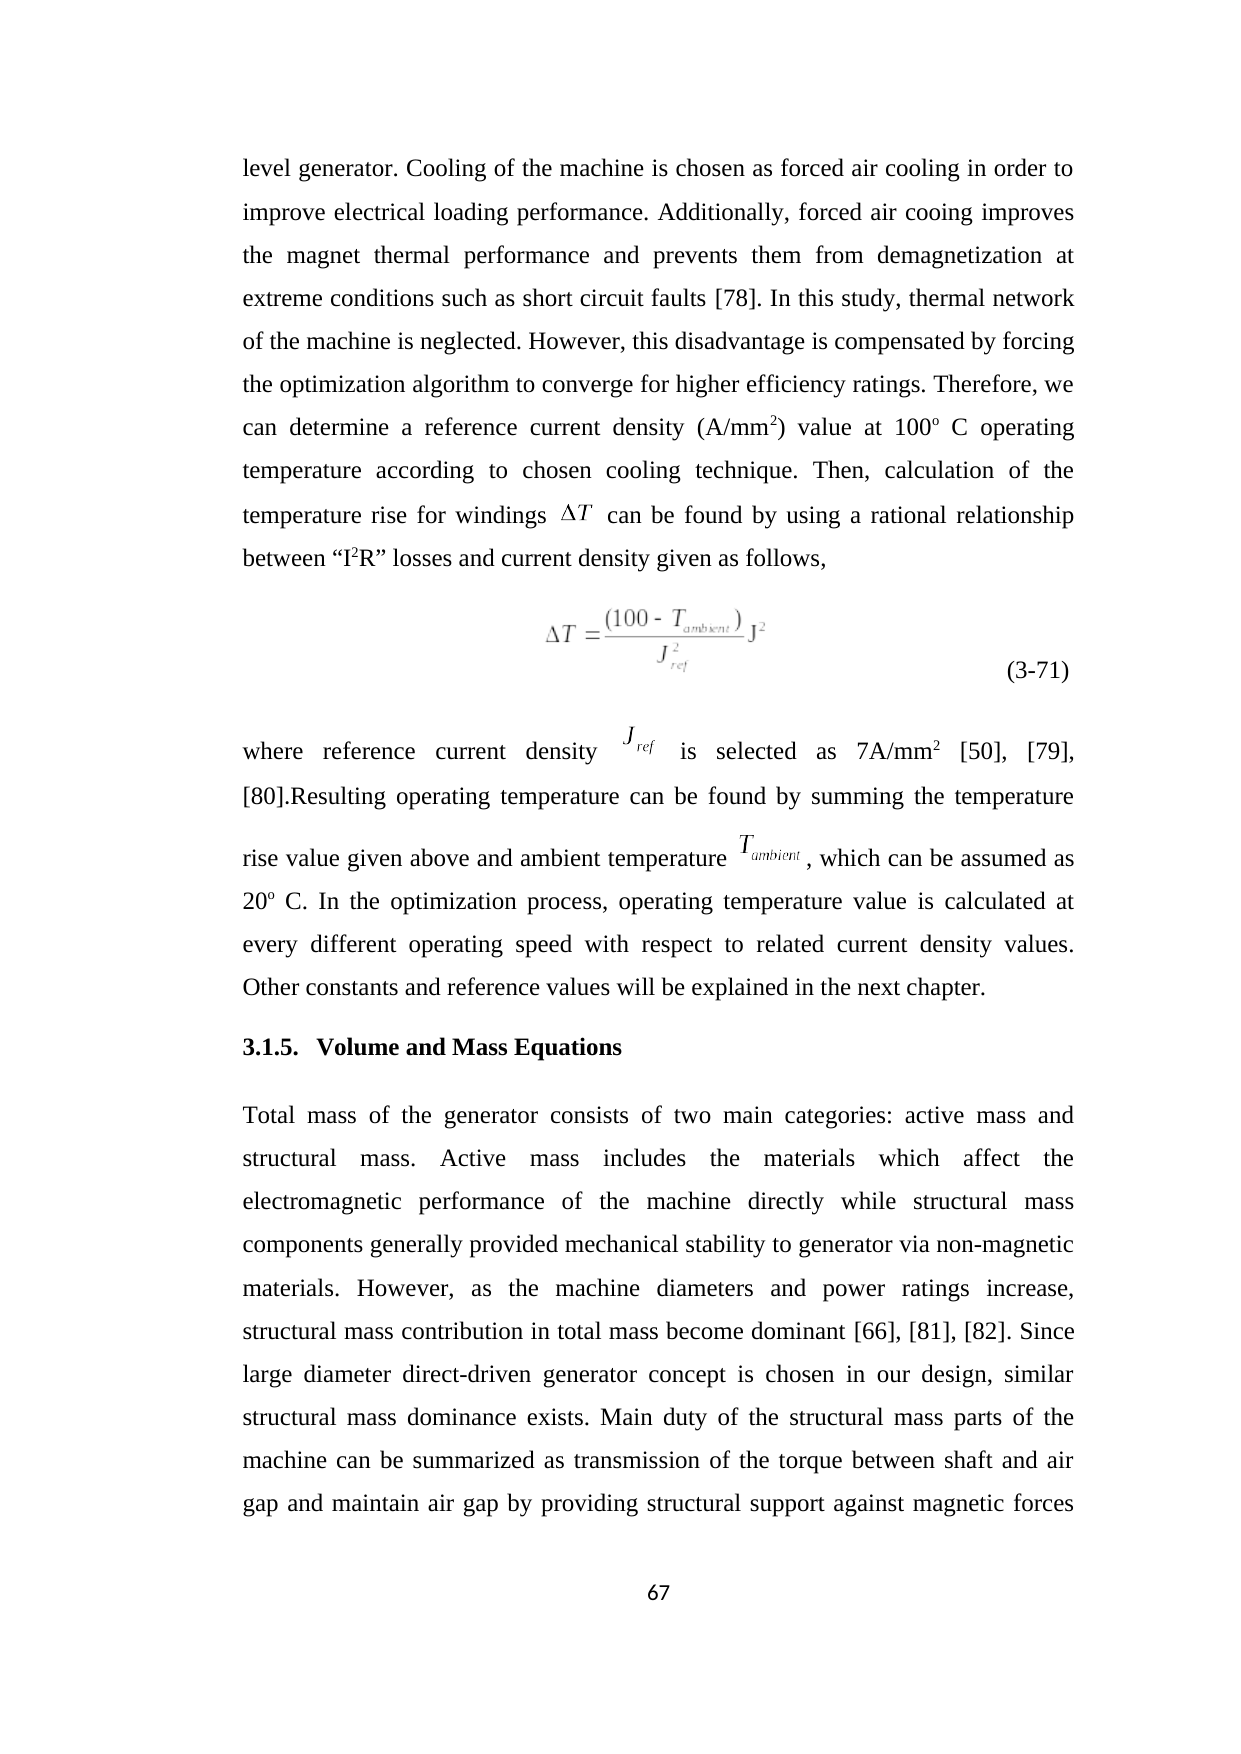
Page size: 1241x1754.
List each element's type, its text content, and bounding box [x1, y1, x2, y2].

text (3-71) [242, 603, 1075, 684]
subtitle Volume and Mass Equations [242, 1032, 1075, 1061]
text where reference current density is selected as 7A/mm2 [50], [79], [80].Resulting operating temperature can be found by summing the temperature rise value given above and ambient temperature , which can be assumed as 20o C. In the optimization process, operating temperature value is calculated at every different operating speed with respect to related current density values. Other constants and reference values will be explained in the next chapter. [242, 715, 1075, 1001]
